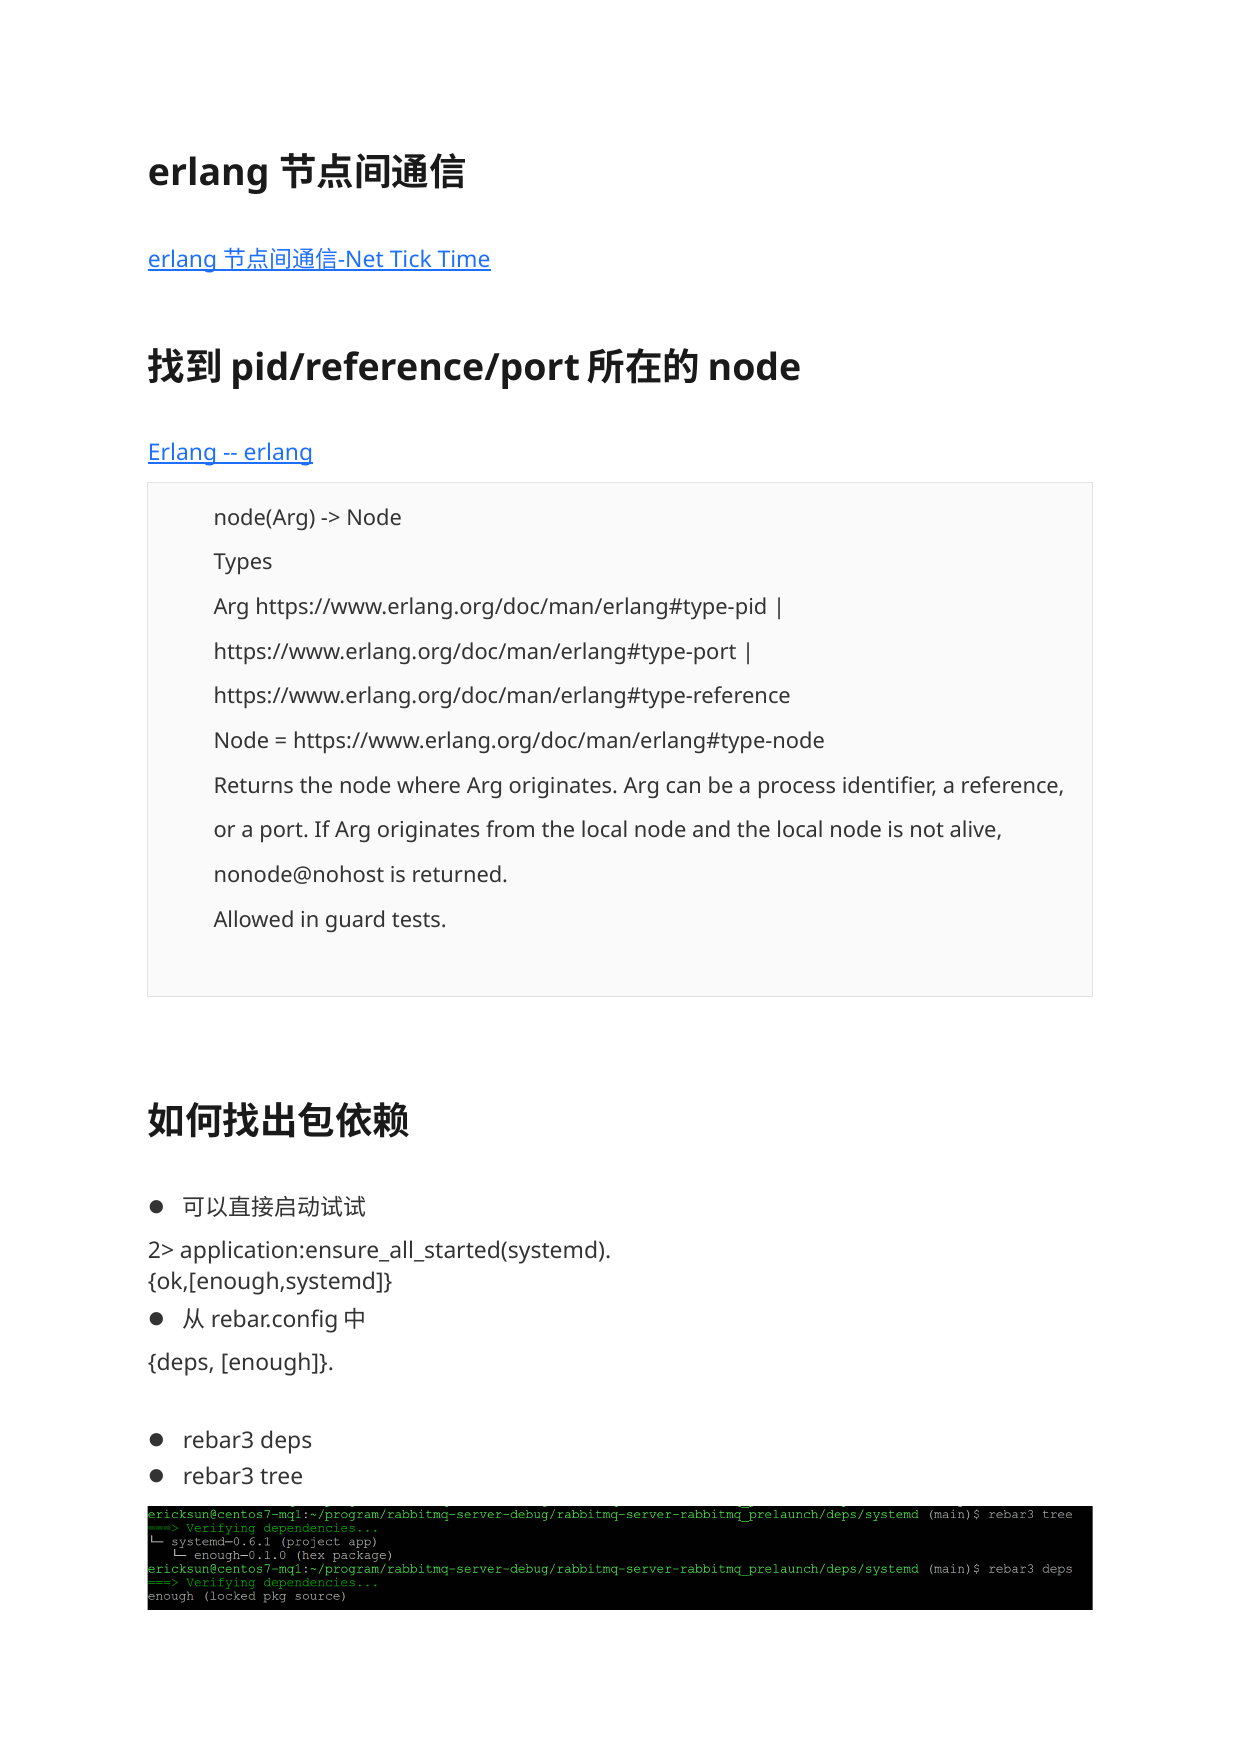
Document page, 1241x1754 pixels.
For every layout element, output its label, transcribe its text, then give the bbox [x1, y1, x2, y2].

list 从 rebar.config中 [148, 1301, 1093, 1334]
subtitle 找到pid/reference/port所在的node [148, 337, 1093, 392]
list {ok,[enough,systemd]} [148, 1270, 1093, 1295]
list rebar3 tree [148, 1460, 1093, 1491]
list 2> application:ensure_all_started(systemd). [148, 1238, 1093, 1263]
text Erlang -- erlang [148, 436, 1093, 467]
text {deps, [enough]}. [148, 1351, 1093, 1376]
subtitle erlang 节点间通信 [148, 142, 1093, 196]
list rebar3 deps [148, 1429, 1093, 1454]
list 可以直接启动试试 [148, 1189, 1093, 1222]
text erlang 节点间通信-Net Tick Time [148, 241, 1093, 274]
subtitle 如何找出包依赖 [148, 1091, 1093, 1145]
picture [147, 1506, 1093, 1610]
